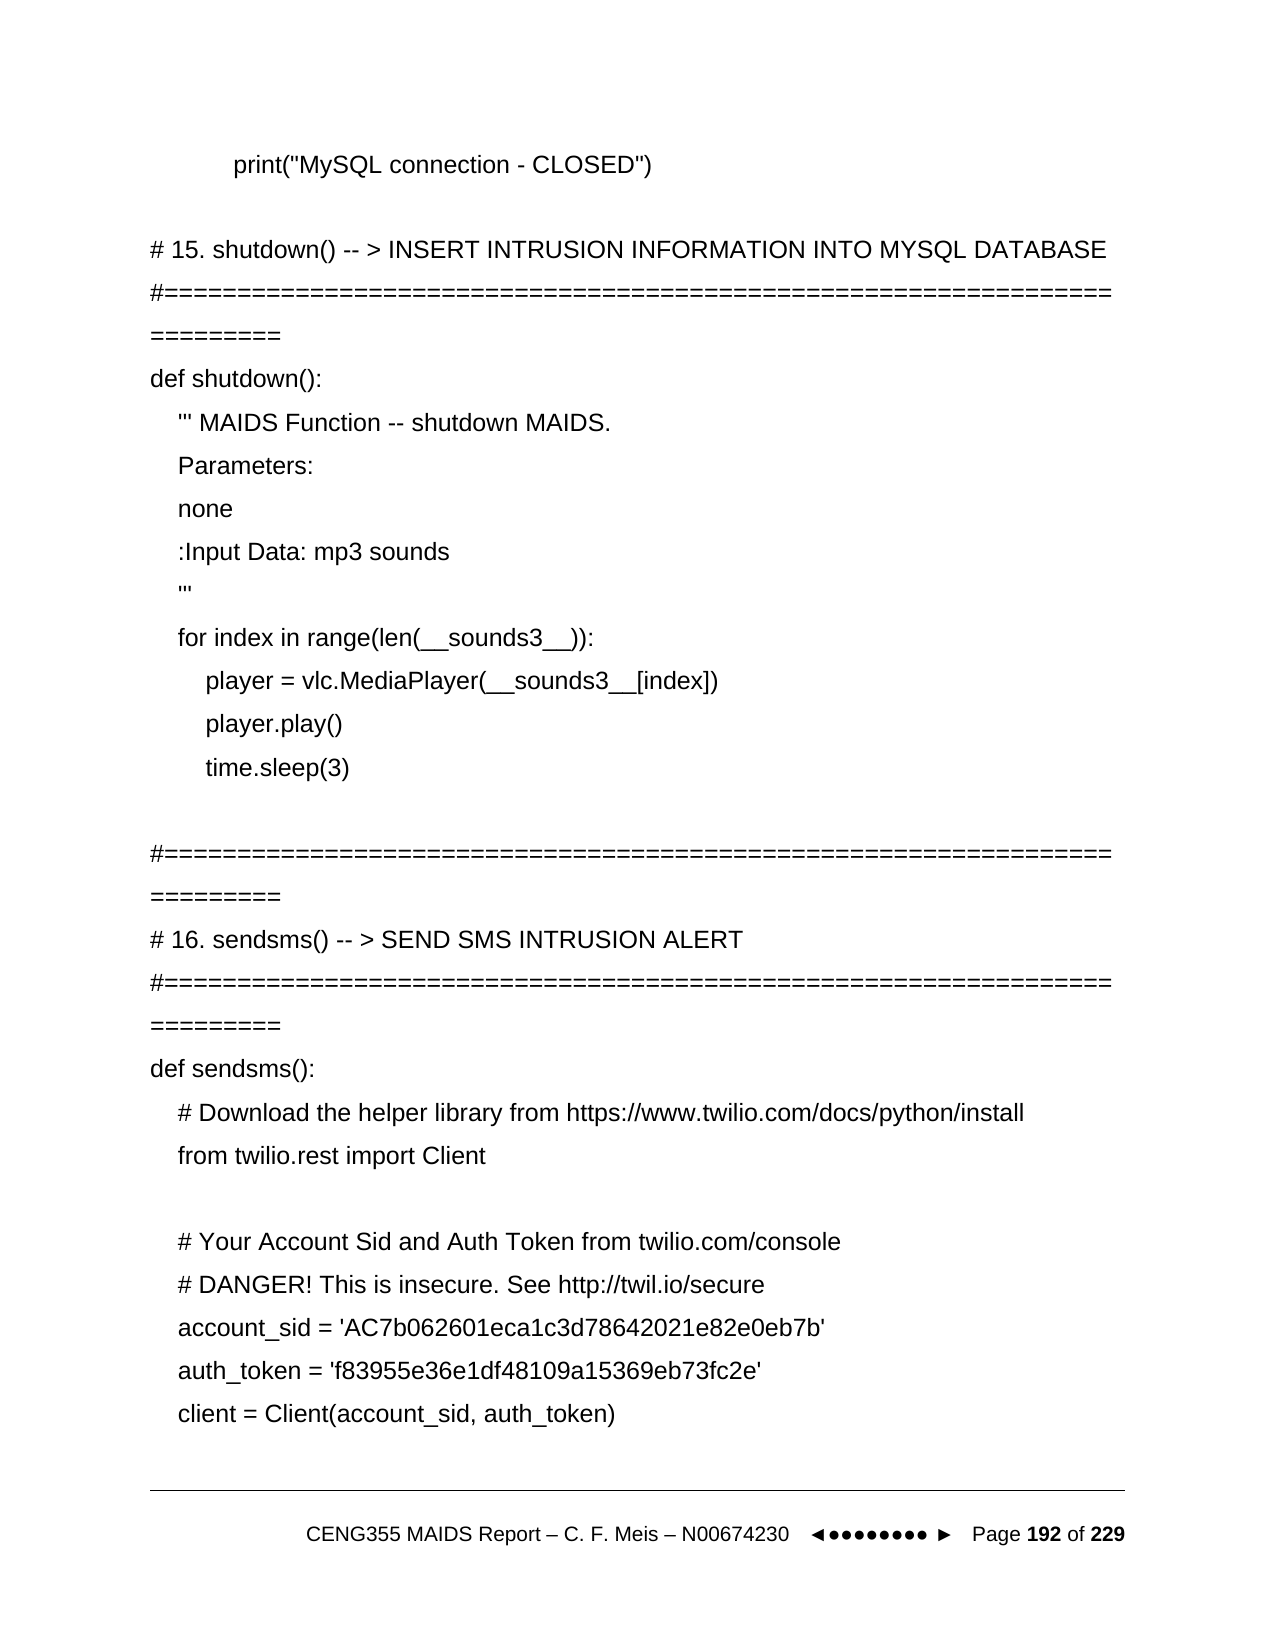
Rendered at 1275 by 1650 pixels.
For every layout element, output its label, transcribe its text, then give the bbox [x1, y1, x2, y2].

text # DANGER! This is insecure. See http://twil.io/secure [150, 1270, 1125, 1299]
text account_sid = 'AC7b062601eca1c3d78642021e82e0eb7b' [150, 1313, 1125, 1342]
text time.sleep(3) [150, 753, 1125, 781]
text from twilio.rest import Client [150, 1141, 1125, 1169]
text ''' MAIDS Function -- shutdown MAIDS. [150, 408, 1125, 436]
text auth_token = 'f83955e36e1df48109a15369eb73fc2e' [150, 1356, 1125, 1385]
text #========================================================================== [150, 278, 1125, 350]
text # 16. sendsms() -- > SEND SMS INTRUSION ALERT [150, 925, 1125, 954]
text none [150, 494, 1125, 523]
text client = Client(account_sid, auth_token) [150, 1399, 1125, 1428]
text :Input Data: mp3 sounds [150, 537, 1125, 566]
text ''' [150, 580, 1125, 609]
text #========================================================================== [150, 839, 1125, 911]
text def shutdown(): [150, 364, 1125, 393]
text player = vlc.MediaPlayer(__sounds3__[index]) [150, 666, 1125, 695]
text for index in range(len(__sounds3__)): [150, 623, 1125, 652]
text Parameters: [150, 451, 1125, 479]
text #========================================================================== [150, 968, 1125, 1040]
text print("MySQL connection - CLOSED") [150, 150, 1125, 179]
text player.play() [150, 709, 1125, 738]
text # 15. shutdown() -- > INSERT INTRUSION INFORMATION INTO MYSQL DATABASE [150, 235, 1125, 264]
text # Your Account Sid and Auth Token from twilio.com/console [150, 1227, 1125, 1256]
text def sendsms(): [150, 1054, 1125, 1083]
text # Download the helper library from https://www.twilio.com/docs/python/install [150, 1098, 1125, 1126]
